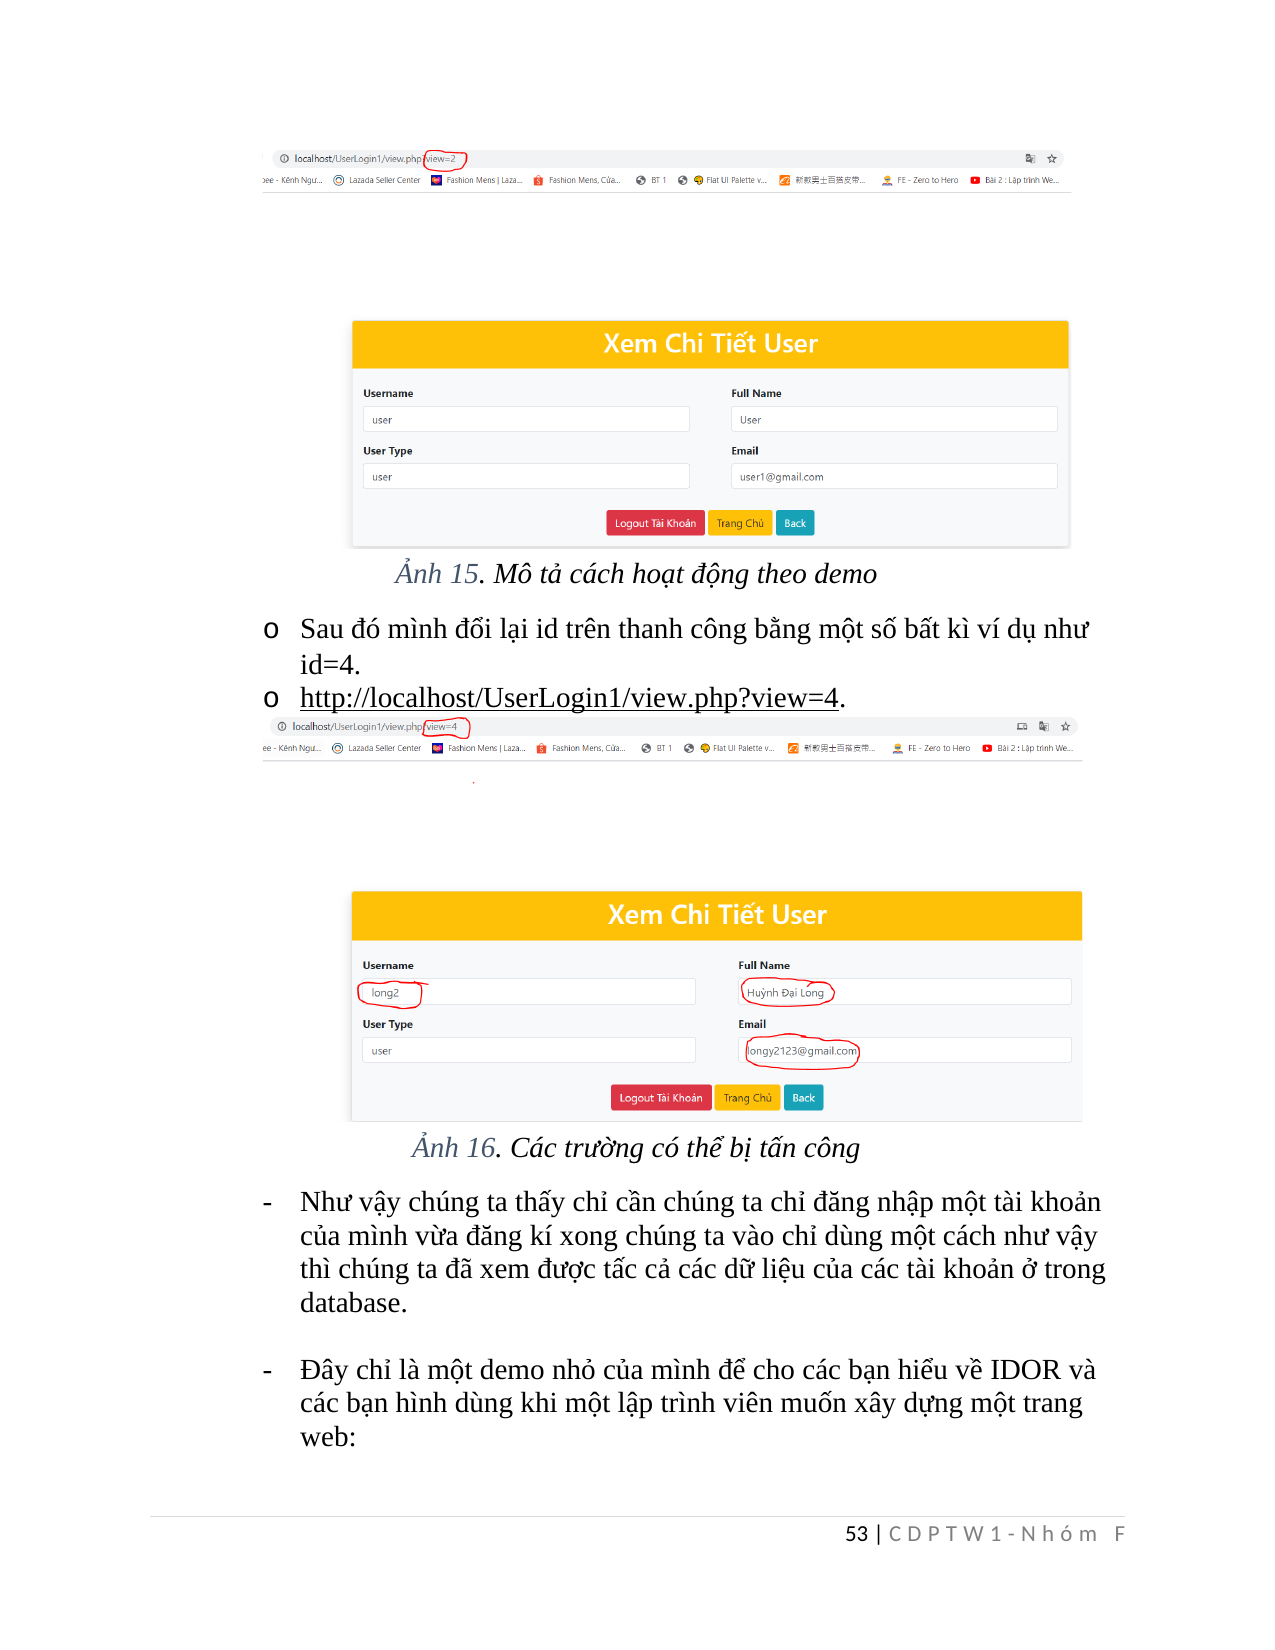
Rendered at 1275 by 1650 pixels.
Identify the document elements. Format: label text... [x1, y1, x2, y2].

list Đây chỉ là một demo nhỏ của mình để cho các bạn hiểu về IDOR và các bạn hình dùng khi một lập trình viên muốn xây dựng một trang web: [262, 1352, 1125, 1453]
picture [262, 716, 1083, 1122]
picture [262, 150, 1072, 549]
text Ảnh 15. Mô tả cách hoạt động theo demo [150, 557, 1125, 590]
list http://localhost/UserLogin1/view.php?view=4. [262, 681, 1125, 717]
text Ảnh 16. Các trường có thể bị tấn công [150, 1130, 1125, 1163]
list Sau đó mình đổi lại id trên thanh công bằng một số bất kì ví dụ như id=4. [262, 611, 1125, 681]
list Như vậy chúng ta thấy chỉ cần chúng ta chỉ đăng nhập một tài khoản của mình vừa đăng kí xong chúng ta vào chỉ dùng một cách như vậy thì chúng ta đã xem được tấc cả các dữ liệu của các tài khoản ở trong database. [262, 1184, 1125, 1318]
